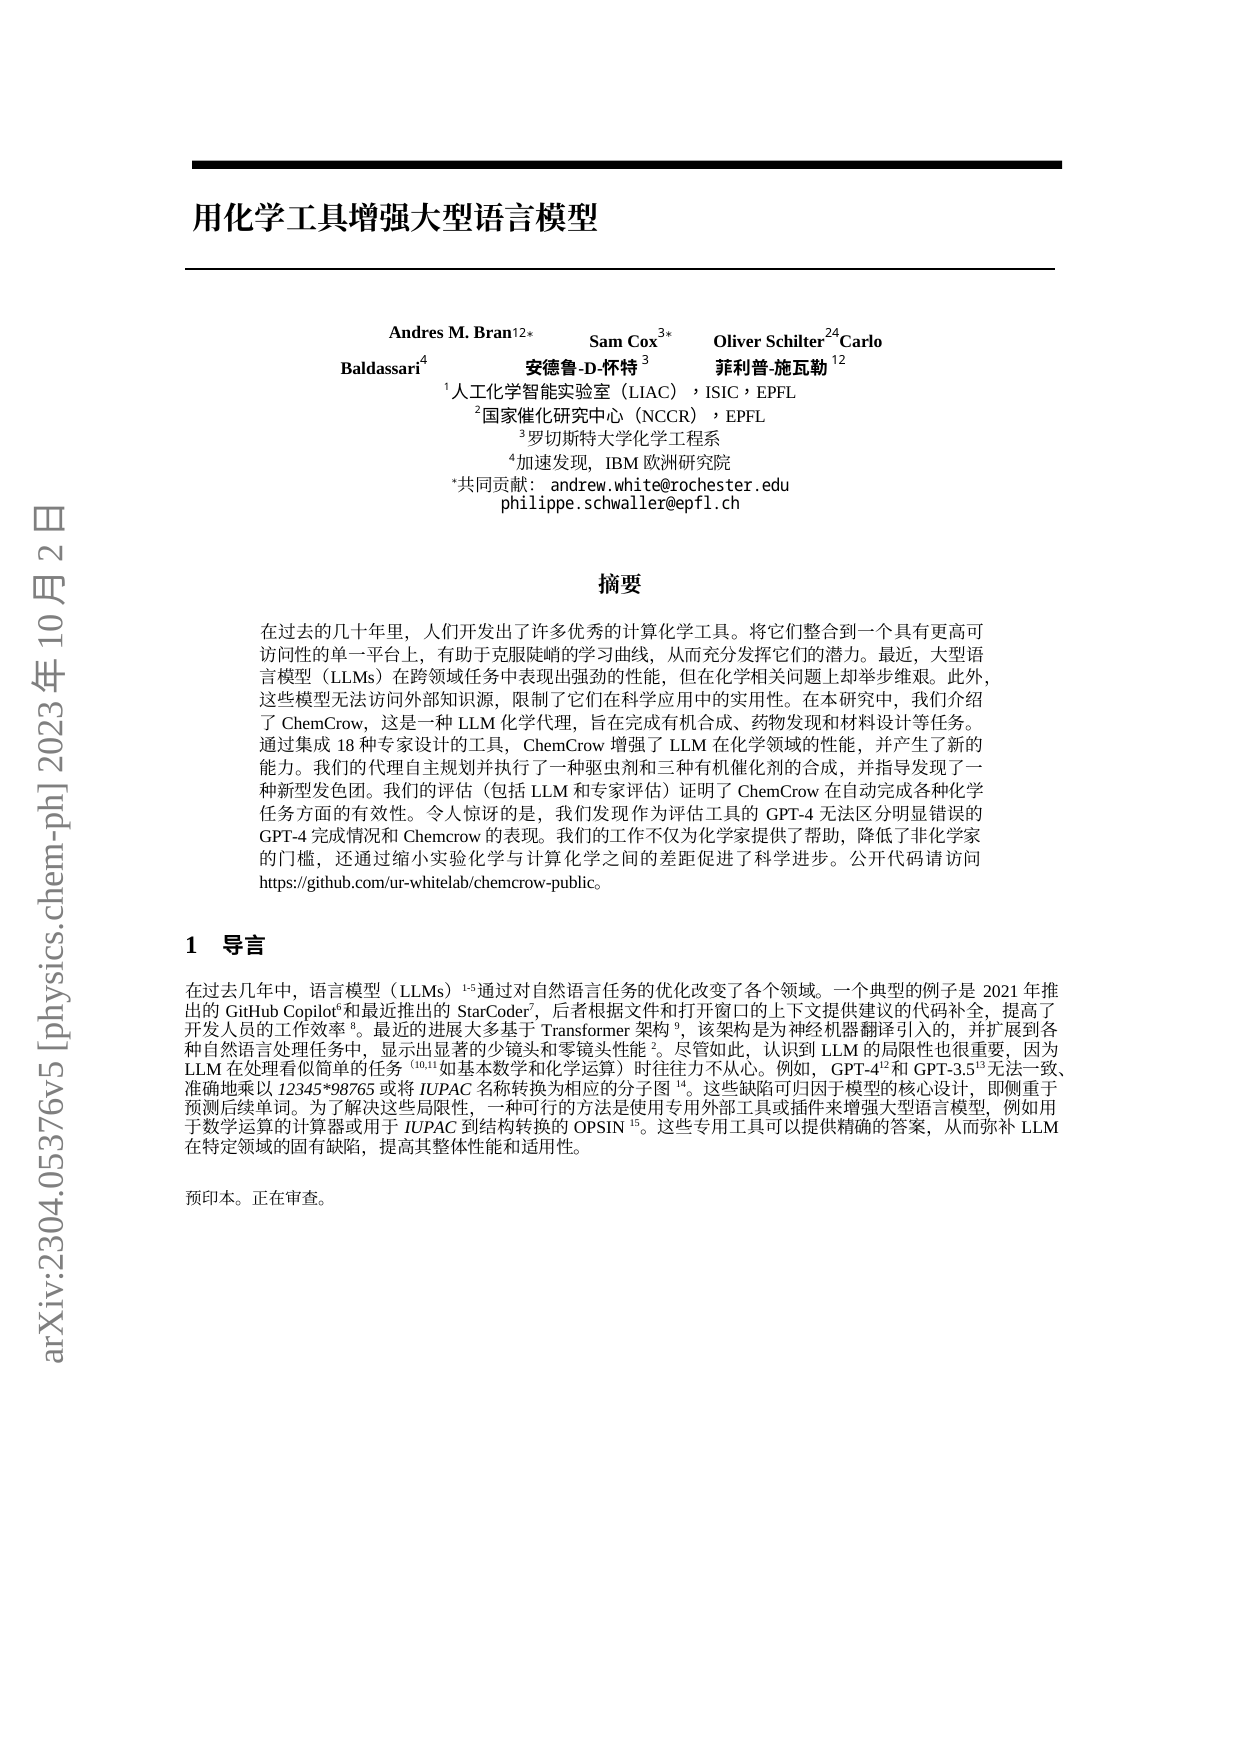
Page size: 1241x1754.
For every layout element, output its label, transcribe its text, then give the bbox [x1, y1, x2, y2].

subtitle 摘要 [177, 572, 1063, 597]
text 1人工化学智能实验室（LIAC），ISIC，EPFL [177, 378, 1063, 403]
text 2国家催化研究中心（NCCR），EPFL [177, 403, 1063, 427]
text 4加速发现，IBM 欧洲研究院 [177, 451, 1063, 474]
subtitle Andres M. Bran12∗ Sam Cox3∗ Oliver Schilter24Carlo Baldassari4 安德鲁-D-怀特3 菲利普-施瓦勒12 [340, 326, 899, 378]
subtitle 导言 [185, 931, 1063, 959]
text ∗共同贡献： andrew.white@rochester.edu philippe.schwaller@epfl.ch [392, 476, 849, 515]
text 在过去几年中，语言模型（LLMs）1-5通过对自然语言任务的优化改变了各个领域。一个典型的例子是 2021 年推出的 GitHub Copilot6和最近推出的 StarCoder7，后者根据文件和打开窗口的上下文提供建议的代码补全，提高了开发人员的工作效率8。最近的进展大多基于 Transformer 架构9，该架构是为神经机器翻译引入的，并扩展到各种自然语言处理任务中，显示出显著的少镜头和零镜头性能2。尽管如此，认识到 LLM 的局限性也很重要，因为 LLM 在处理看似简单的任务（10,11如基本数学和化学运算）时往往力不从心。例如，GPT-412和 GPT-3.513无法一致、准确地乘以 12345*98765 或将 IUPAC 名称转换为相应的分子图 14。这些缺陷可归因于模型的核心设计，即侧重于预测后续单词。为了解决这些局限性，一种可行的方法是使用专用外部工具或插件来增强大型语言模型，例如用于数学运算的计算器或用于 IUPAC 到结构转换的 OPSIN 15。这些专用工具可以提供精确的答案，从而弥补 LLM 在特定领域的固有缺陷，提高其整体性能和适用性。 [184, 982, 1059, 1157]
text 3罗切斯特大学化学工程系 [177, 427, 1063, 451]
text 用化学工具增强大型语言模型 [192, 201, 1063, 236]
text 预印本。正在审查。 [185, 1188, 1063, 1208]
text 在过去的几十年里，人们开发出了许多优秀的计算化学工具。将它们整合到一个具有更高可访问性的单一平台上，有助于克服陡峭的学习曲线，从而充分发挥它们的潜力。最近，大型语言模型（LLMs）在跨领域任务中表现出强劲的性能，但在化学相关问题上却举步维艰。此外，这些模型无法访问外部知识源，限制了它们在科学应用中的实用性。在本研究中，我们介绍了 ChemCrow，这是一种 LLM 化学代理，旨在完成有机合成、药物发现和材料设计等任务。通过集成 18 种专家设计的工具，ChemCrow 增强了 LLM 在化学领域的性能，并产生了新的能力。我们的代理自主规划并执行了一种驱虫剂和三种有机催化剂的合成，并指导发现了一种新型发色团。我们的评估（包括 LLM 和专家评估）证明了 ChemCrow 在自动完成各种化学任务方面的有效性。令人惊讶的是，我们发现作为评估工具的 GPT-4 无法区分明显错误的 GPT-4 完成情况和 Chemcrow 的表现。我们的工作不仅为化学家提供了帮助，降低了非化学家的门槛，还通过缩小实验化学与计算化学之间的差距促进了科学进步。公开代码请访问 https://github.com/ur-whitelab/chemcrow-public。 [259, 620, 984, 893]
